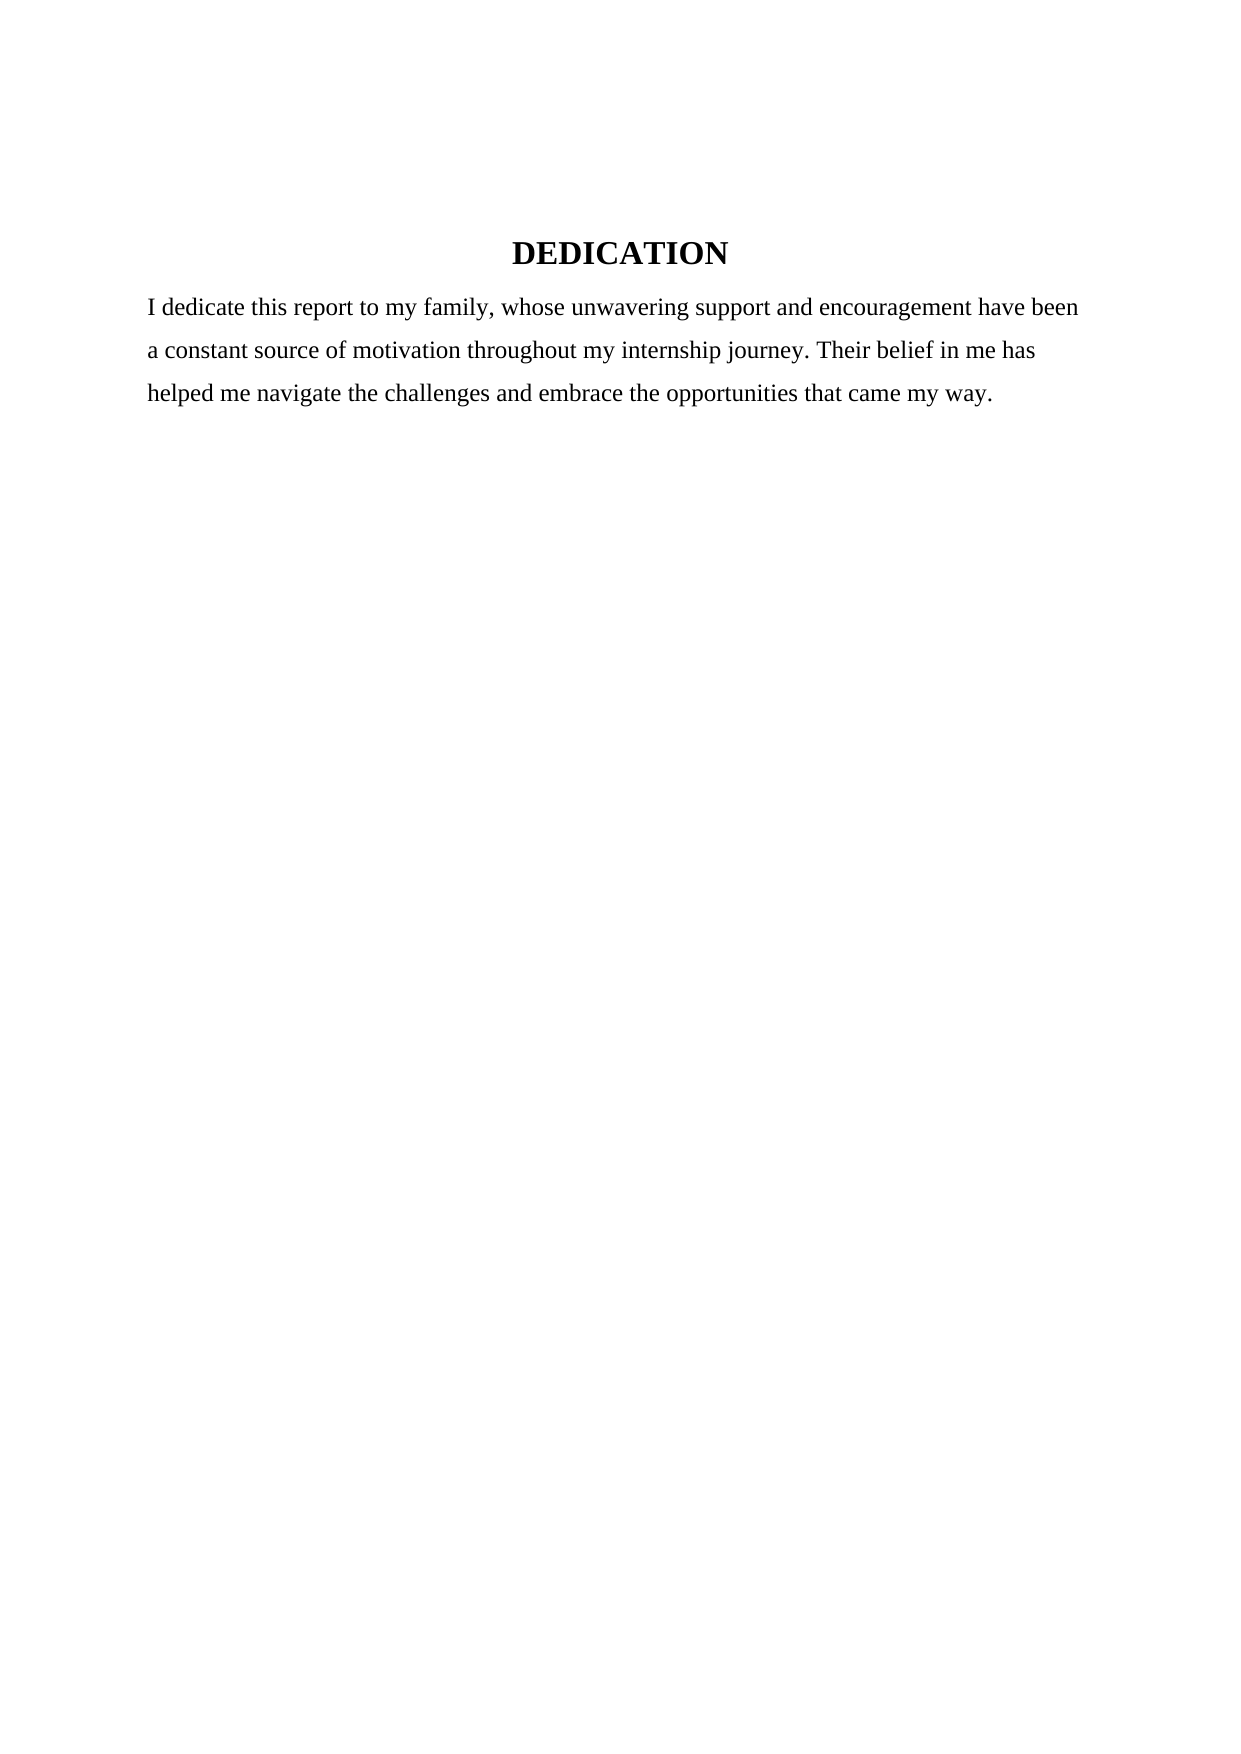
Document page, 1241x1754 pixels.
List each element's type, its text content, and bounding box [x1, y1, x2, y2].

text I dedicate this report to my family, whose unwavering support and encouragement have been a constant source of motivation throughout my internship journey. Their belief in me has helped me navigate the challenges and embrace the opportunities that came my way. [147, 292, 1093, 407]
text DEDICATION [147, 233, 1093, 272]
